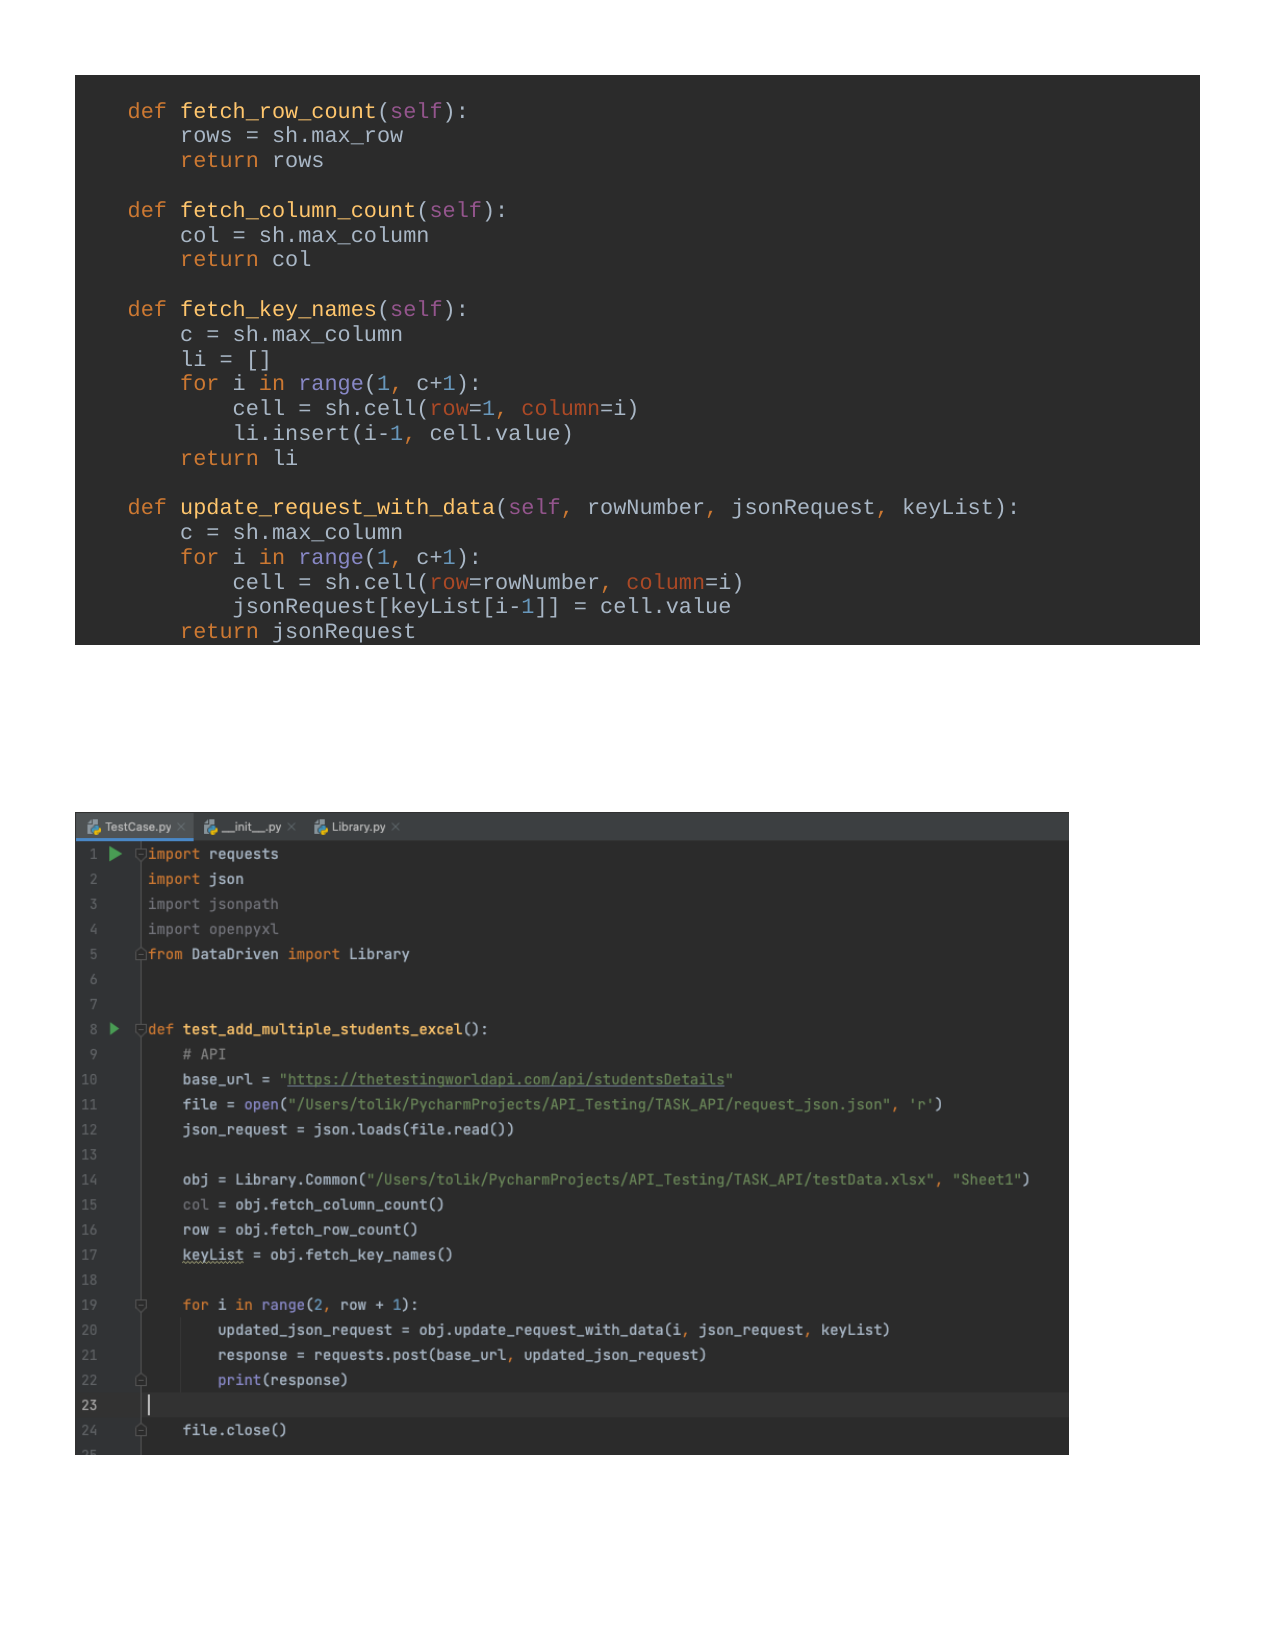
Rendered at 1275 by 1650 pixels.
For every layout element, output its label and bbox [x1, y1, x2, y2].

text [75, 75, 1200, 645]
picture [75, 812, 1069, 1455]
